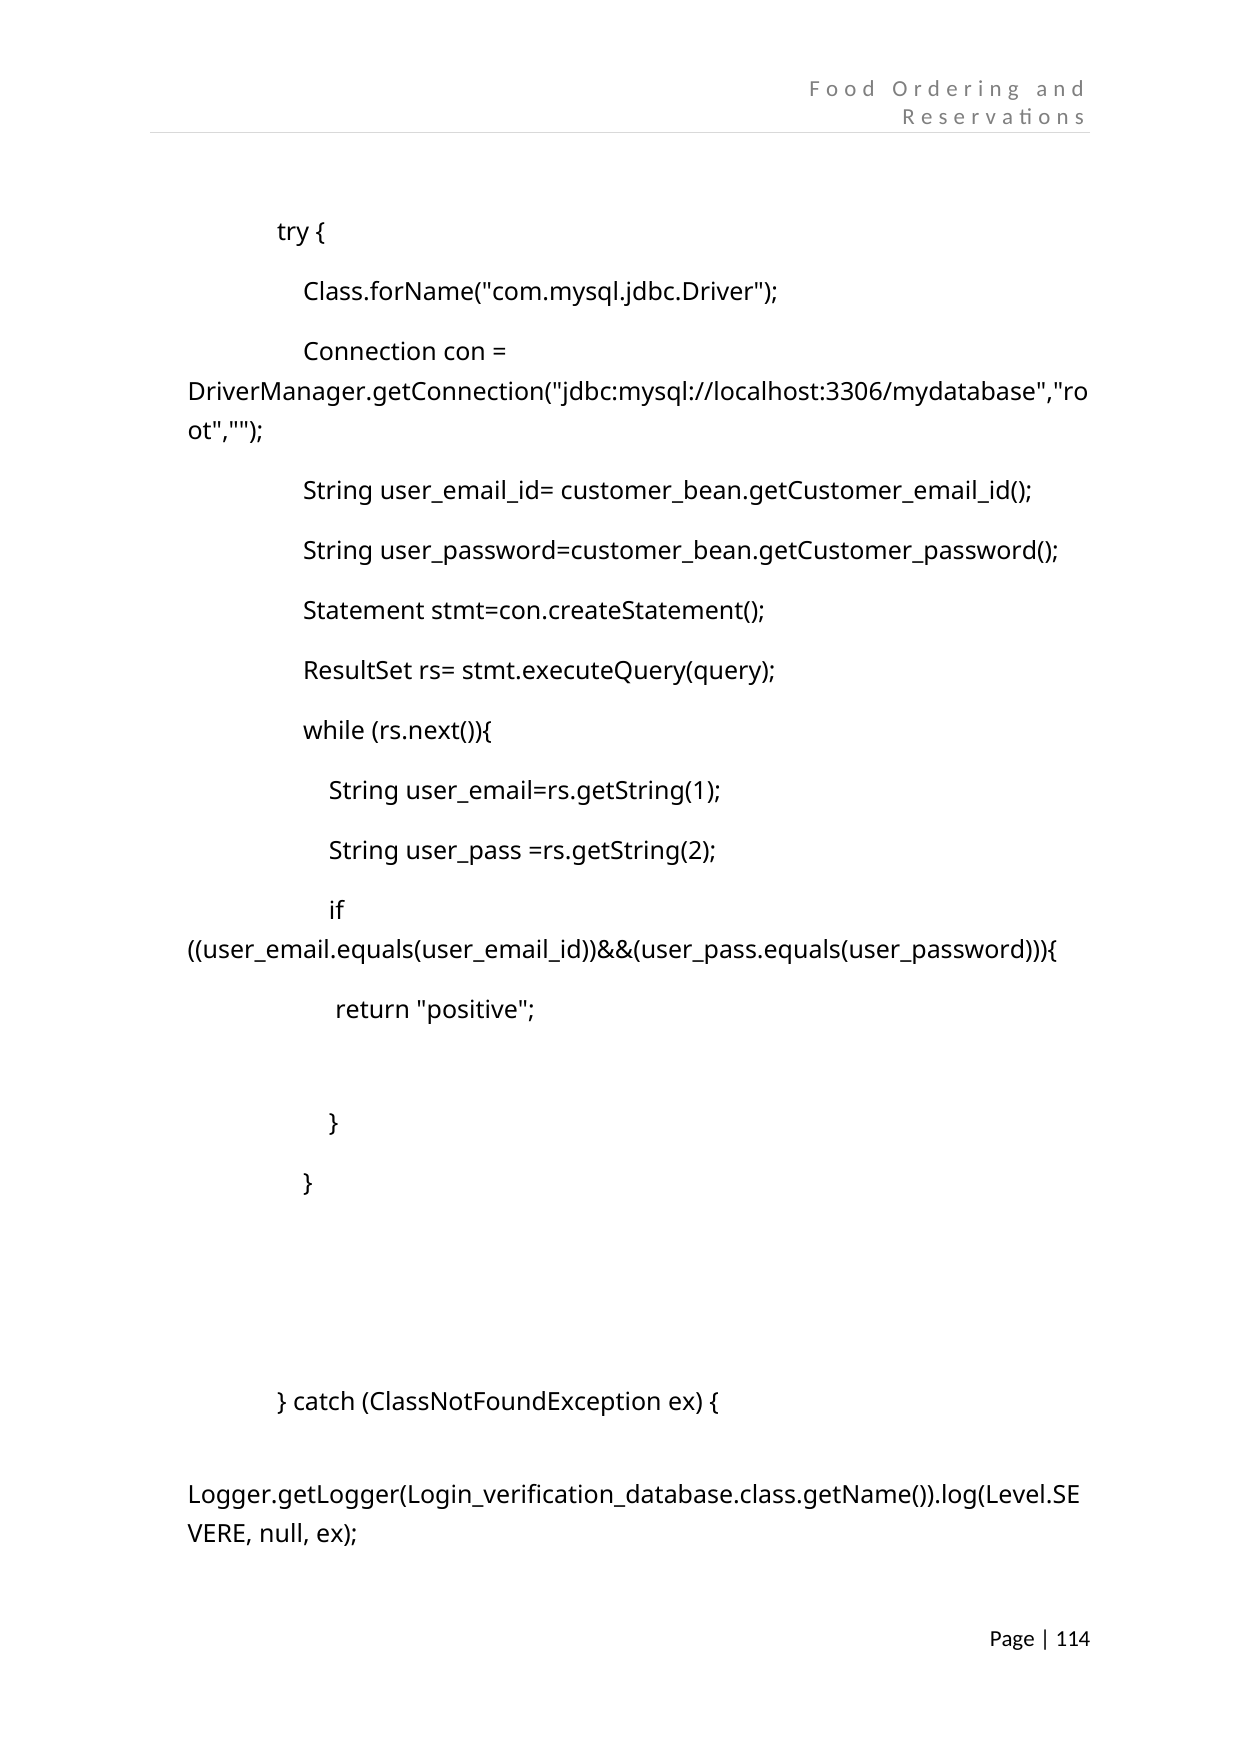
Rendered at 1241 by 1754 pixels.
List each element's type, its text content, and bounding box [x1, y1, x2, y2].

text Connection con = DriverManager.getConnection("jdbc:mysql://localhost:3306/mydatabase","root",""); [187, 334, 1090, 446]
text String user_email=rs.getString(1); [187, 772, 1090, 806]
text } catch (ClassNotFoundException ex) { [187, 1383, 1090, 1418]
text String user_password=customer_bean.getCustomer_password(); [187, 532, 1090, 566]
text } [187, 1104, 1090, 1138]
text ResultSet rs= stmt.executeQuery(query); [187, 652, 1090, 686]
text } [187, 1164, 1090, 1198]
text while (rs.next()){ [187, 712, 1090, 746]
text return "positive"; [187, 991, 1090, 1026]
text try { [187, 214, 1090, 248]
text if ((user_email.equals(user_email_id))&&(user_pass.equals(user_password))){ [187, 892, 1090, 966]
text Class.forName("com.mysql.jdbc.Driver"); [187, 274, 1090, 308]
text String user_pass =rs.getString(2); [187, 832, 1090, 866]
text Logger.getLogger(Login_verification_database.class.getName()).log(Level.SEVERE, null, ex); [187, 1443, 1090, 1550]
text String user_email_id= customer_bean.getCustomer_email_id(); [187, 472, 1090, 506]
text Statement stmt=con.createStatement(); [187, 592, 1090, 626]
